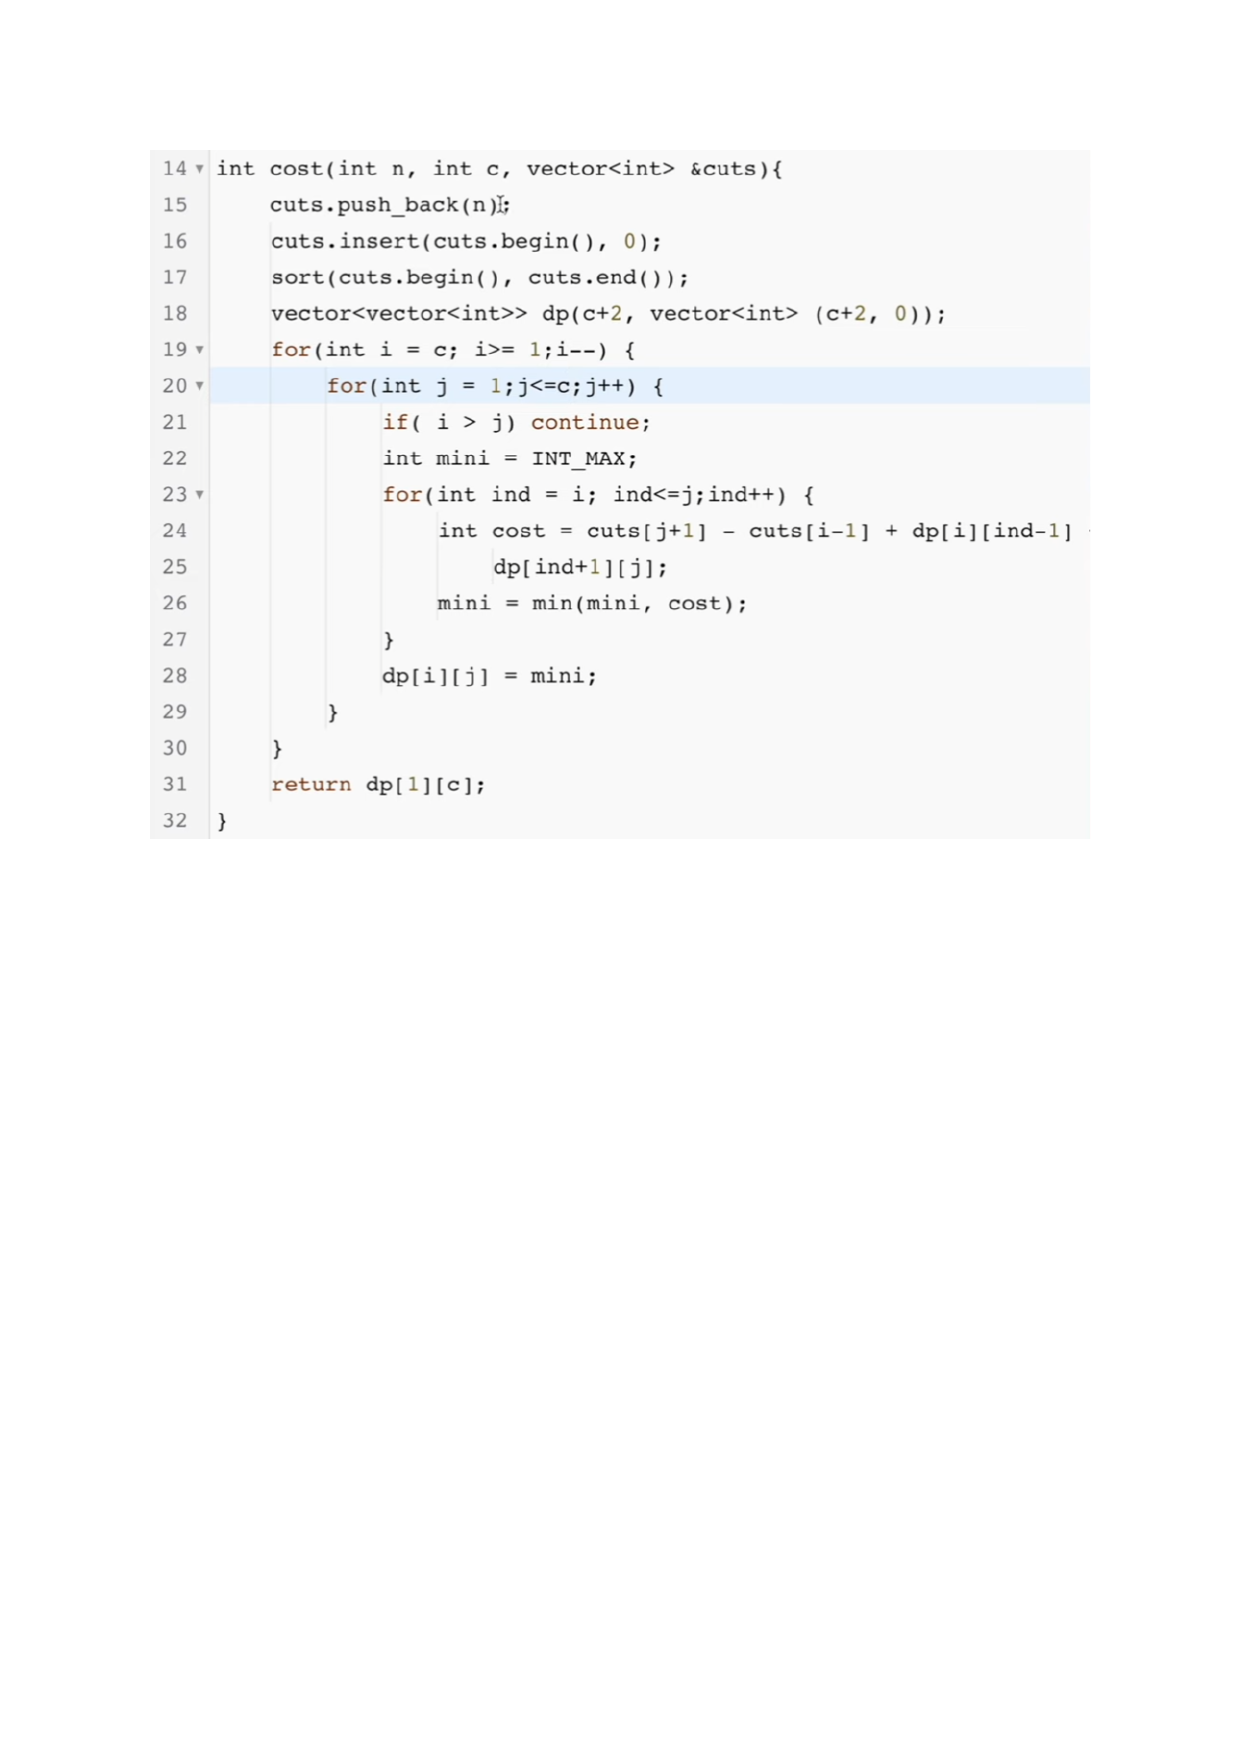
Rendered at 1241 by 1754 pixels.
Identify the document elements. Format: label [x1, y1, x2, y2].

picture [150, 150, 1091, 839]
